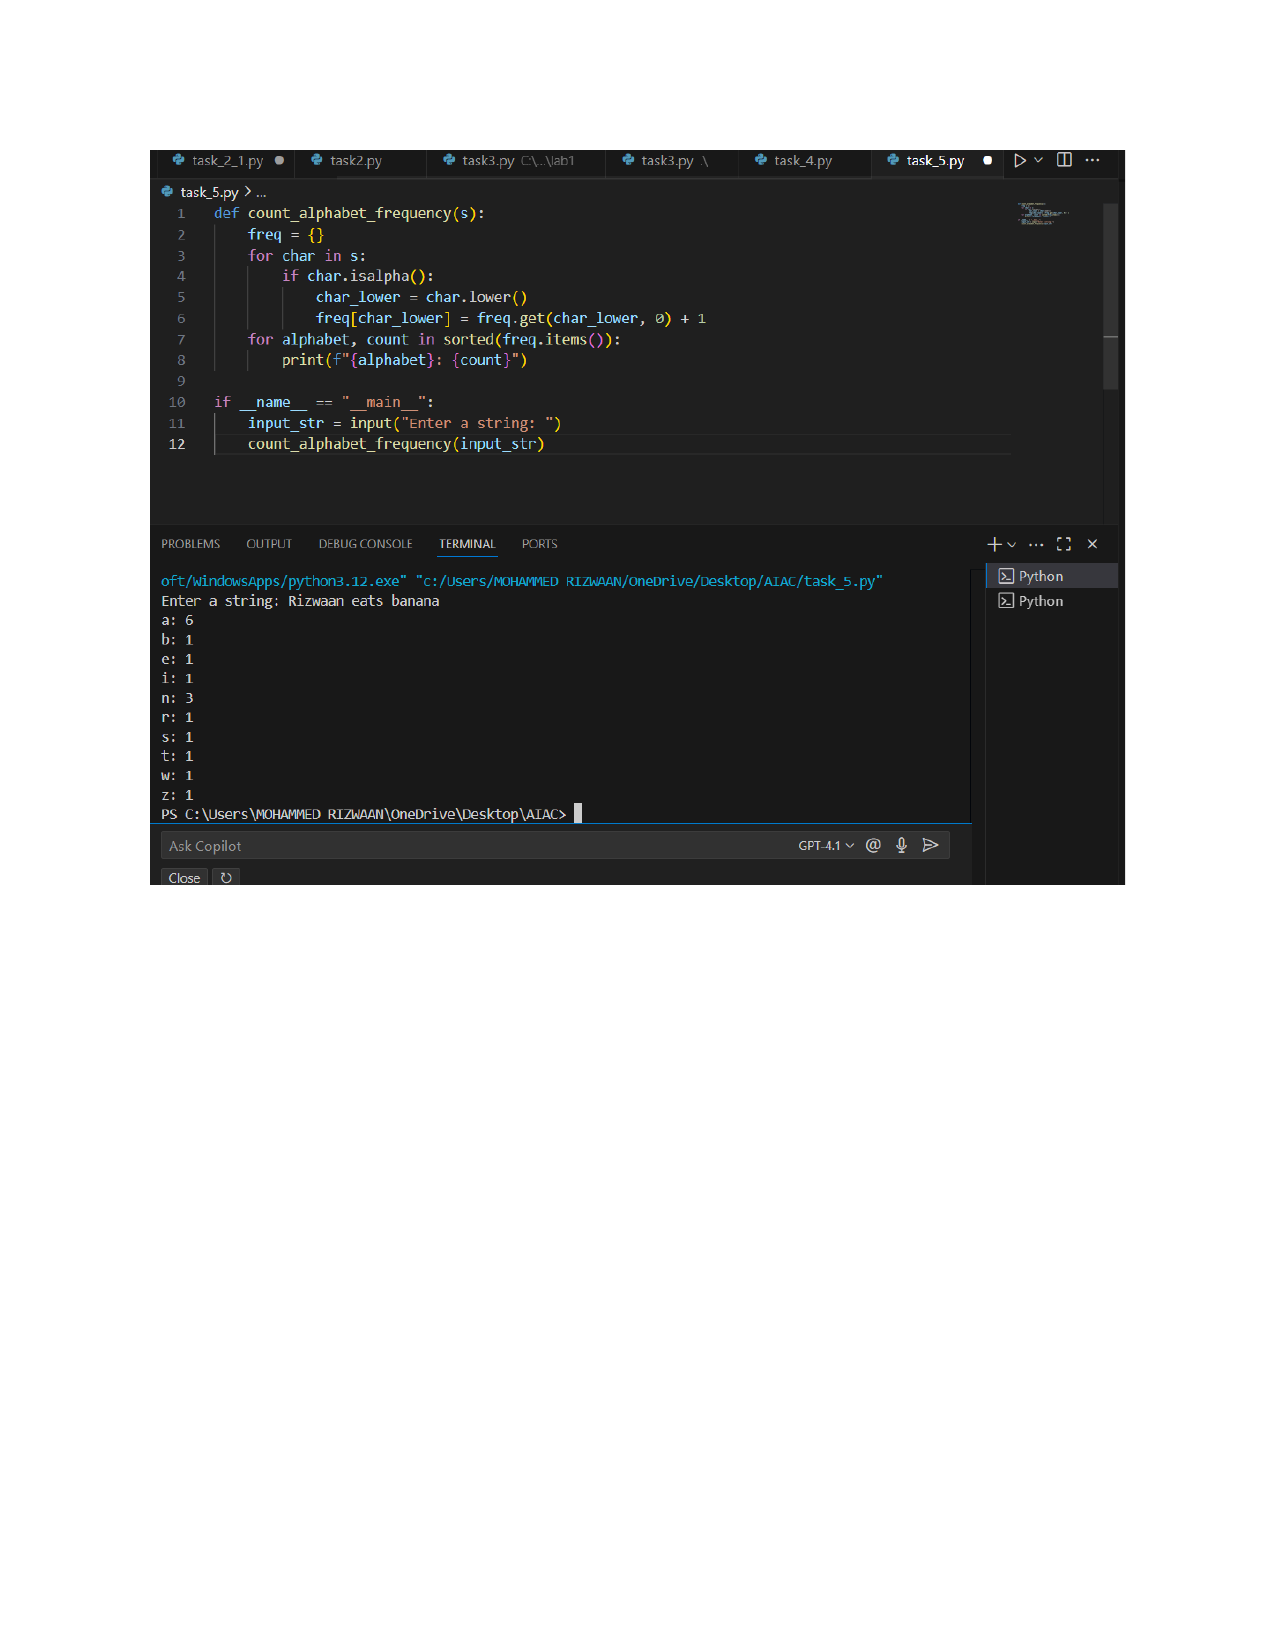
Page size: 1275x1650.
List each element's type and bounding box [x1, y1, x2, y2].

picture [150, 150, 1125, 885]
